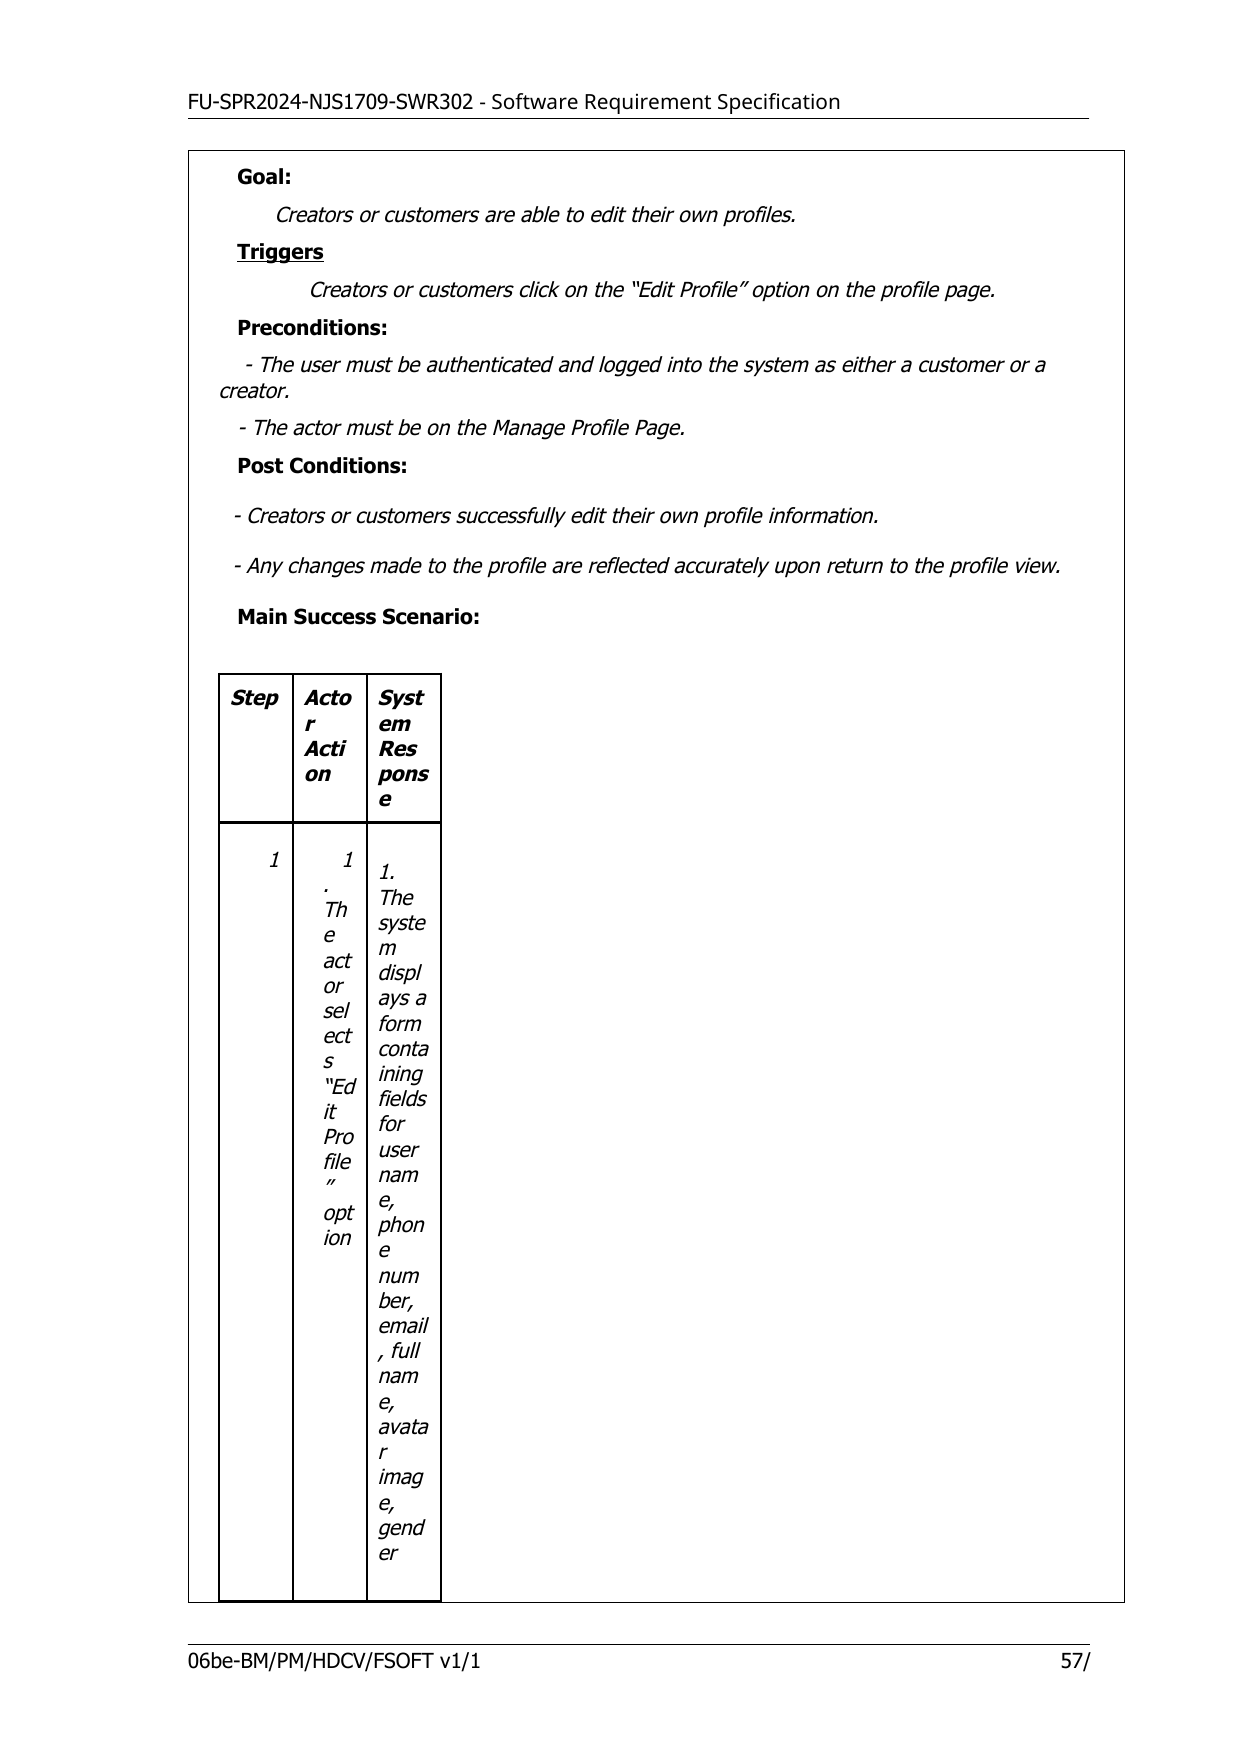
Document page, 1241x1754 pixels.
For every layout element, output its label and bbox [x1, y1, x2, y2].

table_cell [189, 151, 1124, 1602]
